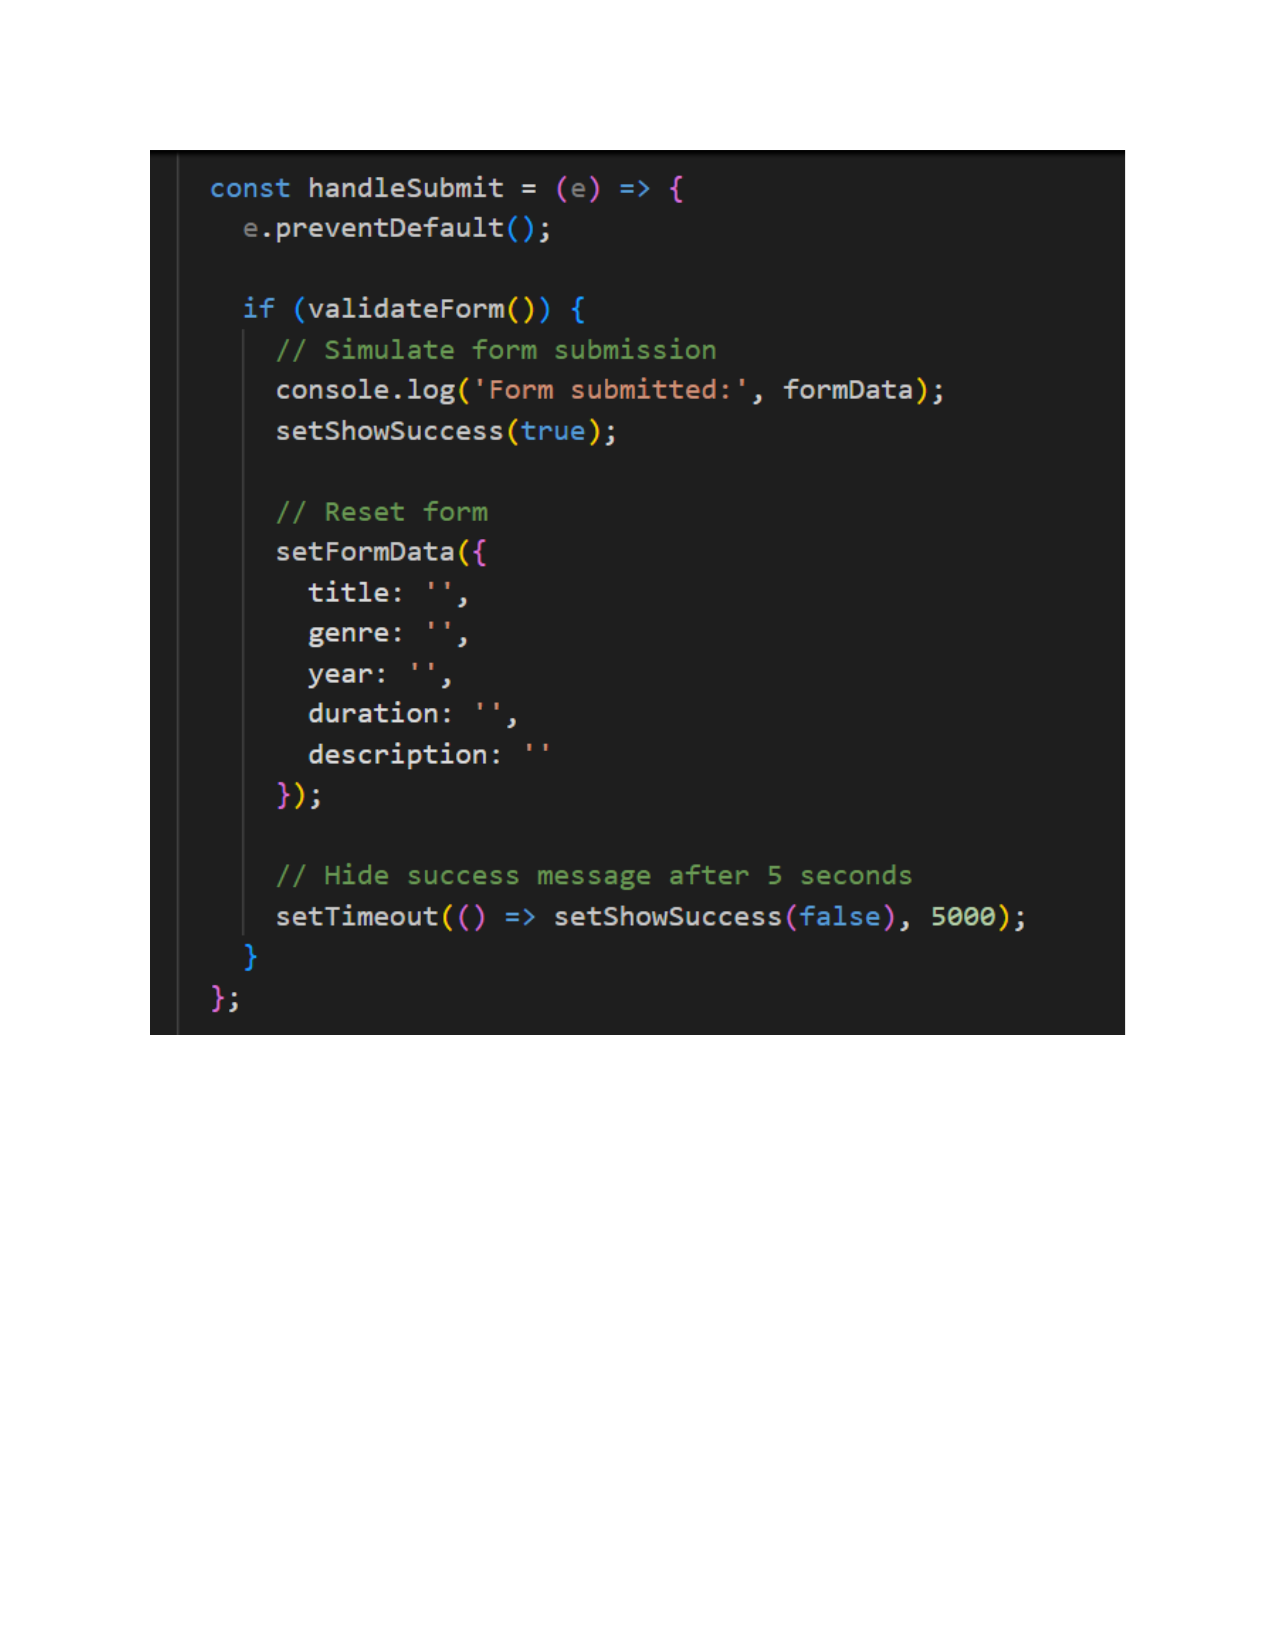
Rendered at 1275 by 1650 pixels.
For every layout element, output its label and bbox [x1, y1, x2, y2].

picture [150, 150, 1125, 1035]
